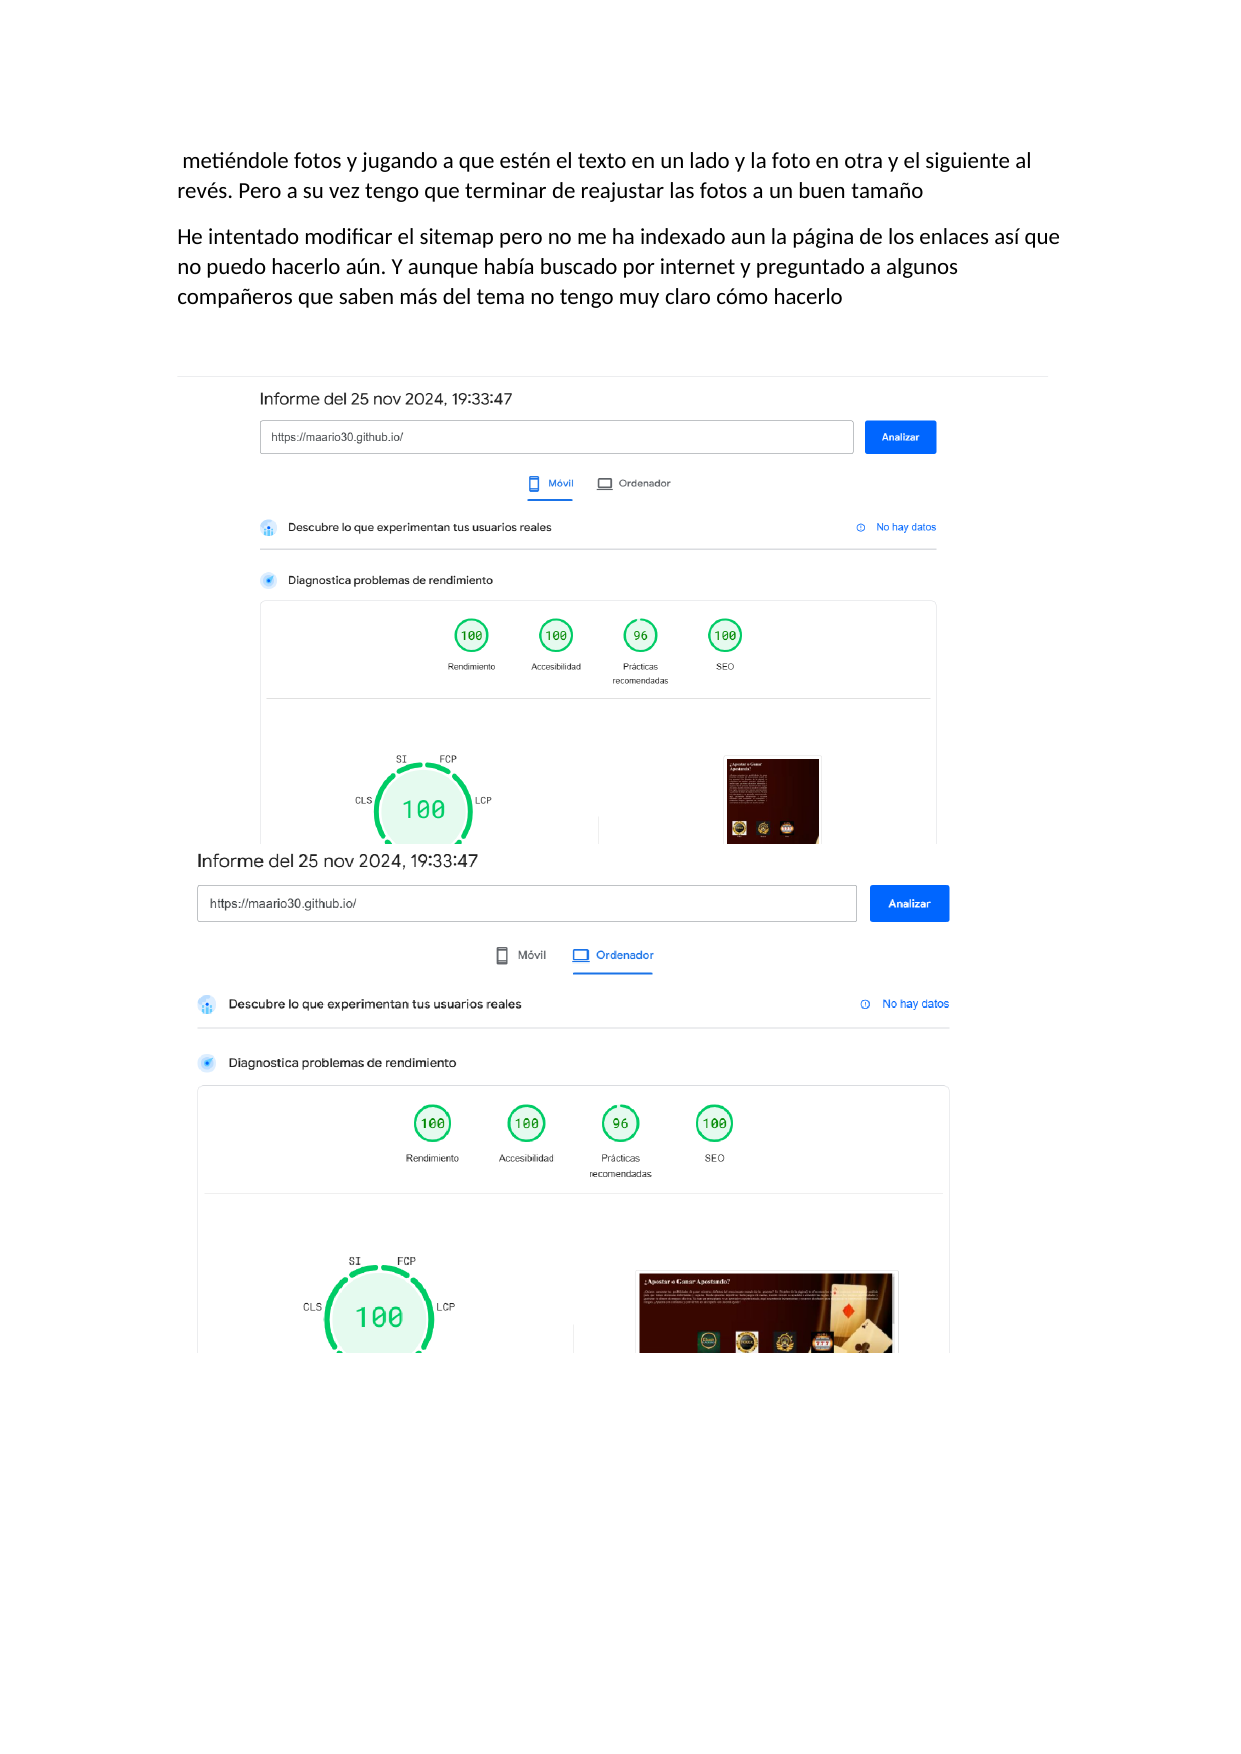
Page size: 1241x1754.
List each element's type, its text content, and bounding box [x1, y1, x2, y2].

text He intentado modificar el sitemap pero no me ha indexado aun la página de los enlaces así que no puedo hacerlo aún. Y aunque había buscado por internet y preguntado a algunos compañeros que saben más del tema no tengo muy claro cómo hacerlo [177, 222, 1063, 311]
text metiéndole fotos y jugando a que estén el texto en un lado y la foto en otra y el siguiente al revés. Pero a su vez tengo que terminar de reajustar las fotos a un buen tamaño [177, 146, 1035, 204]
picture [177, 375, 1049, 1353]
